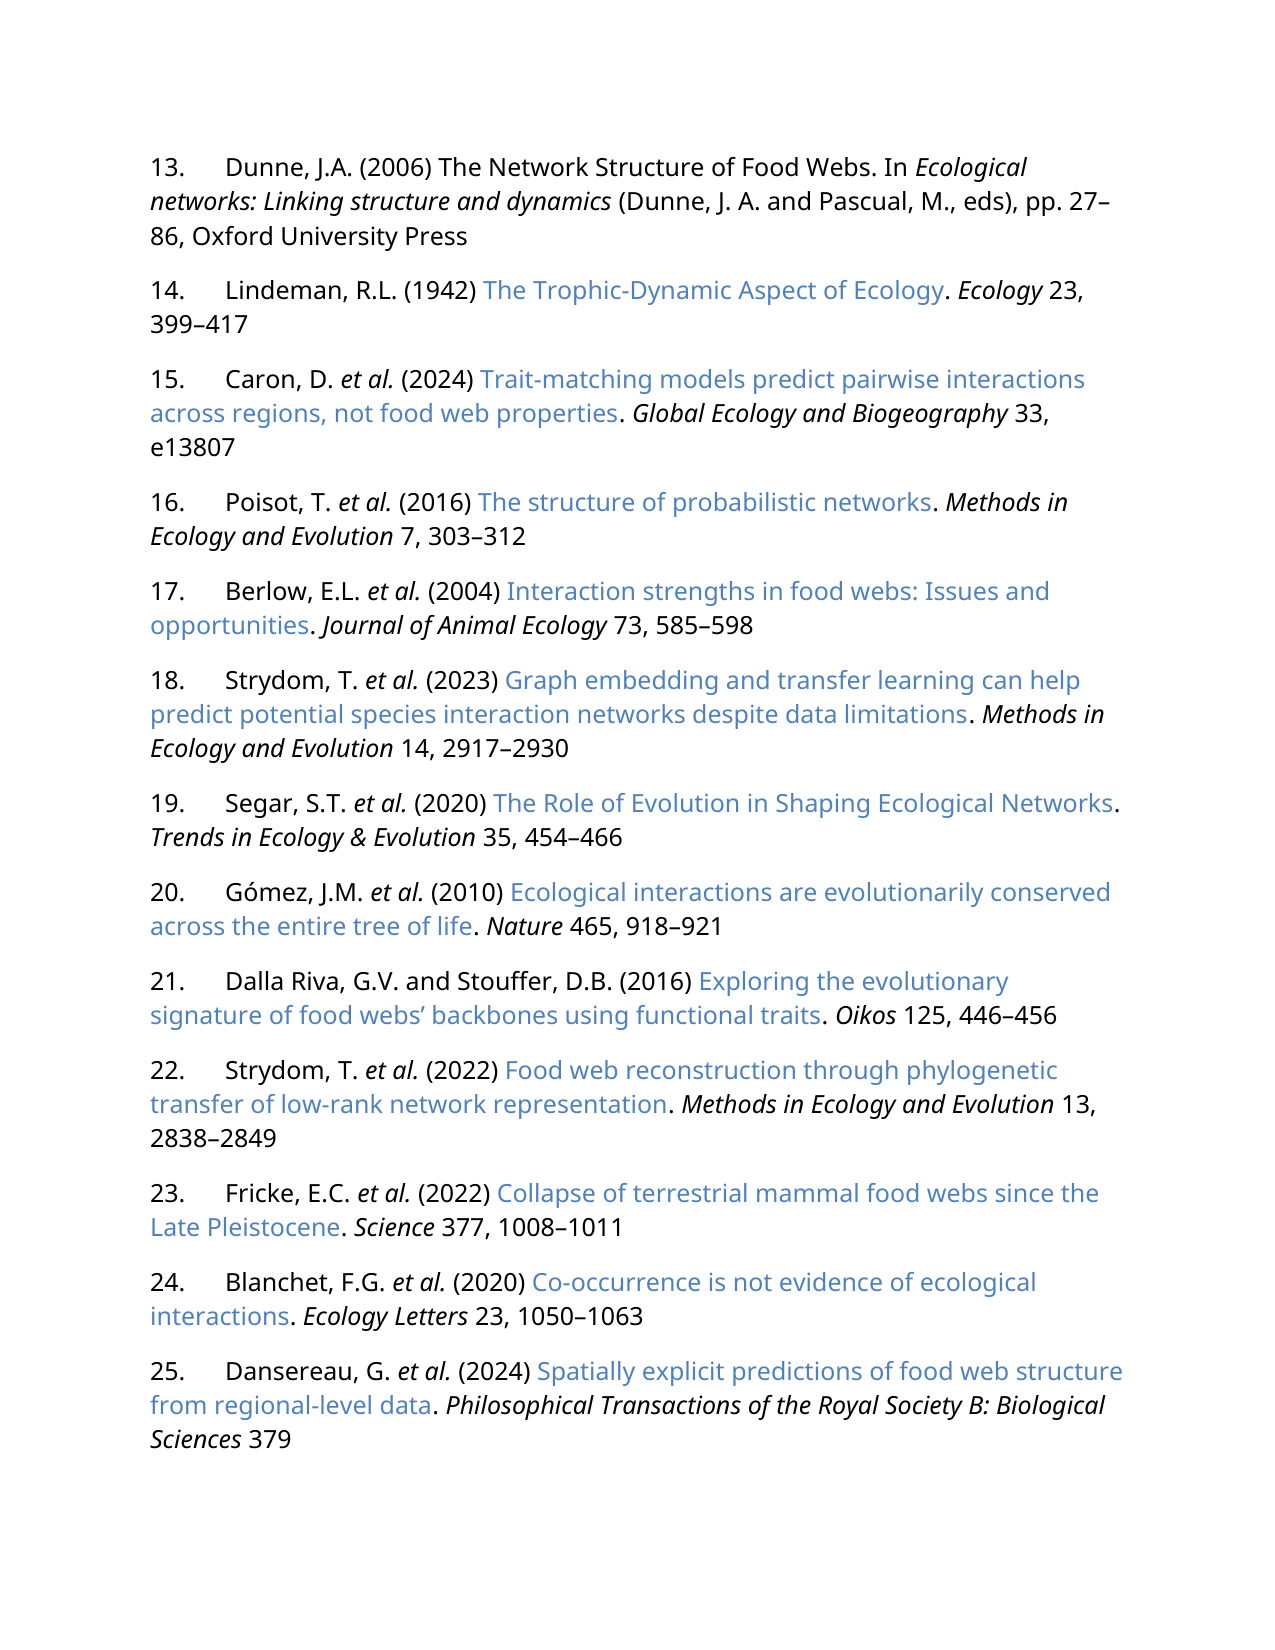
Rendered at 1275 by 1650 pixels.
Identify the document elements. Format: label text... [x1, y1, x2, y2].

text 13. Dunne, J.A. (2006) The Network Structure of Food Webs. In Ecological networks: Linking structure and dynamics (Dunne, J. A. and Pascual, M., eds), pp. 27–86, Oxford University Press [150, 150, 1125, 252]
text 22. Strydom, T. et al. (2022) Food web reconstruction through phylogenetic transfer of low-rank network representation. Methods in Ecology and Evolution 13, 2838–2849 [150, 1053, 1125, 1155]
text 21. Dalla Riva, G.V. and Stouffer, D.B. (2016) Exploring the evolutionary signature of food webs’ backbones using functional traits. Oikos 125, 446–456 [150, 964, 1125, 1032]
text 14. Lindeman, R.L. (1942) The Trophic-Dynamic Aspect of Ecology. Ecology 23, 399–417 [150, 273, 1125, 341]
text 16. Poisot, T. et al. (2016) The structure of probabilistic networks. Methods in Ecology and Evolution 7, 303–312 [150, 485, 1125, 553]
text 18. Strydom, T. et al. (2023) Graph embedding and transfer learning can help predict potential species interaction networks despite data limitations. Methods in Ecology and Evolution 14, 2917–2930 [150, 663, 1125, 765]
text 24. Blanchet, F.G. et al. (2020) Co-occurrence is not evidence of ecological interactions. Ecology Letters 23, 1050–1063 [150, 1265, 1125, 1333]
text 25. Dansereau, G. et al. (2024) Spatially explicit predictions of food web structure from regional-level data. Philosophical Transactions of the Royal Society B: Biological Sciences 379 [150, 1354, 1125, 1456]
text 20. Gómez, J.M. et al. (2010) Ecological interactions are evolutionarily conserved across the entire tree of life. Nature 465, 918–921 [150, 875, 1125, 943]
text 19. Segar, S.T. et al. (2020) The Role of Evolution in Shaping Ecological Networks. Trends in Ecology & Evolution 35, 454–466 [150, 786, 1125, 854]
text 15. Caron, D. et al. (2024) Trait-matching models predict pairwise interactions across regions, not food web properties. Global Ecology and Biogeography 33, e13807 [150, 362, 1125, 464]
text 23. Fricke, E.C. et al. (2022) Collapse of terrestrial mammal food webs since the Late Pleistocene. Science 377, 1008–1011 [150, 1176, 1125, 1244]
text 17. Berlow, E.L. et al. (2004) Interaction strengths in food webs: Issues and opportunities. Journal of Animal Ecology 73, 585–598 [150, 574, 1125, 642]
